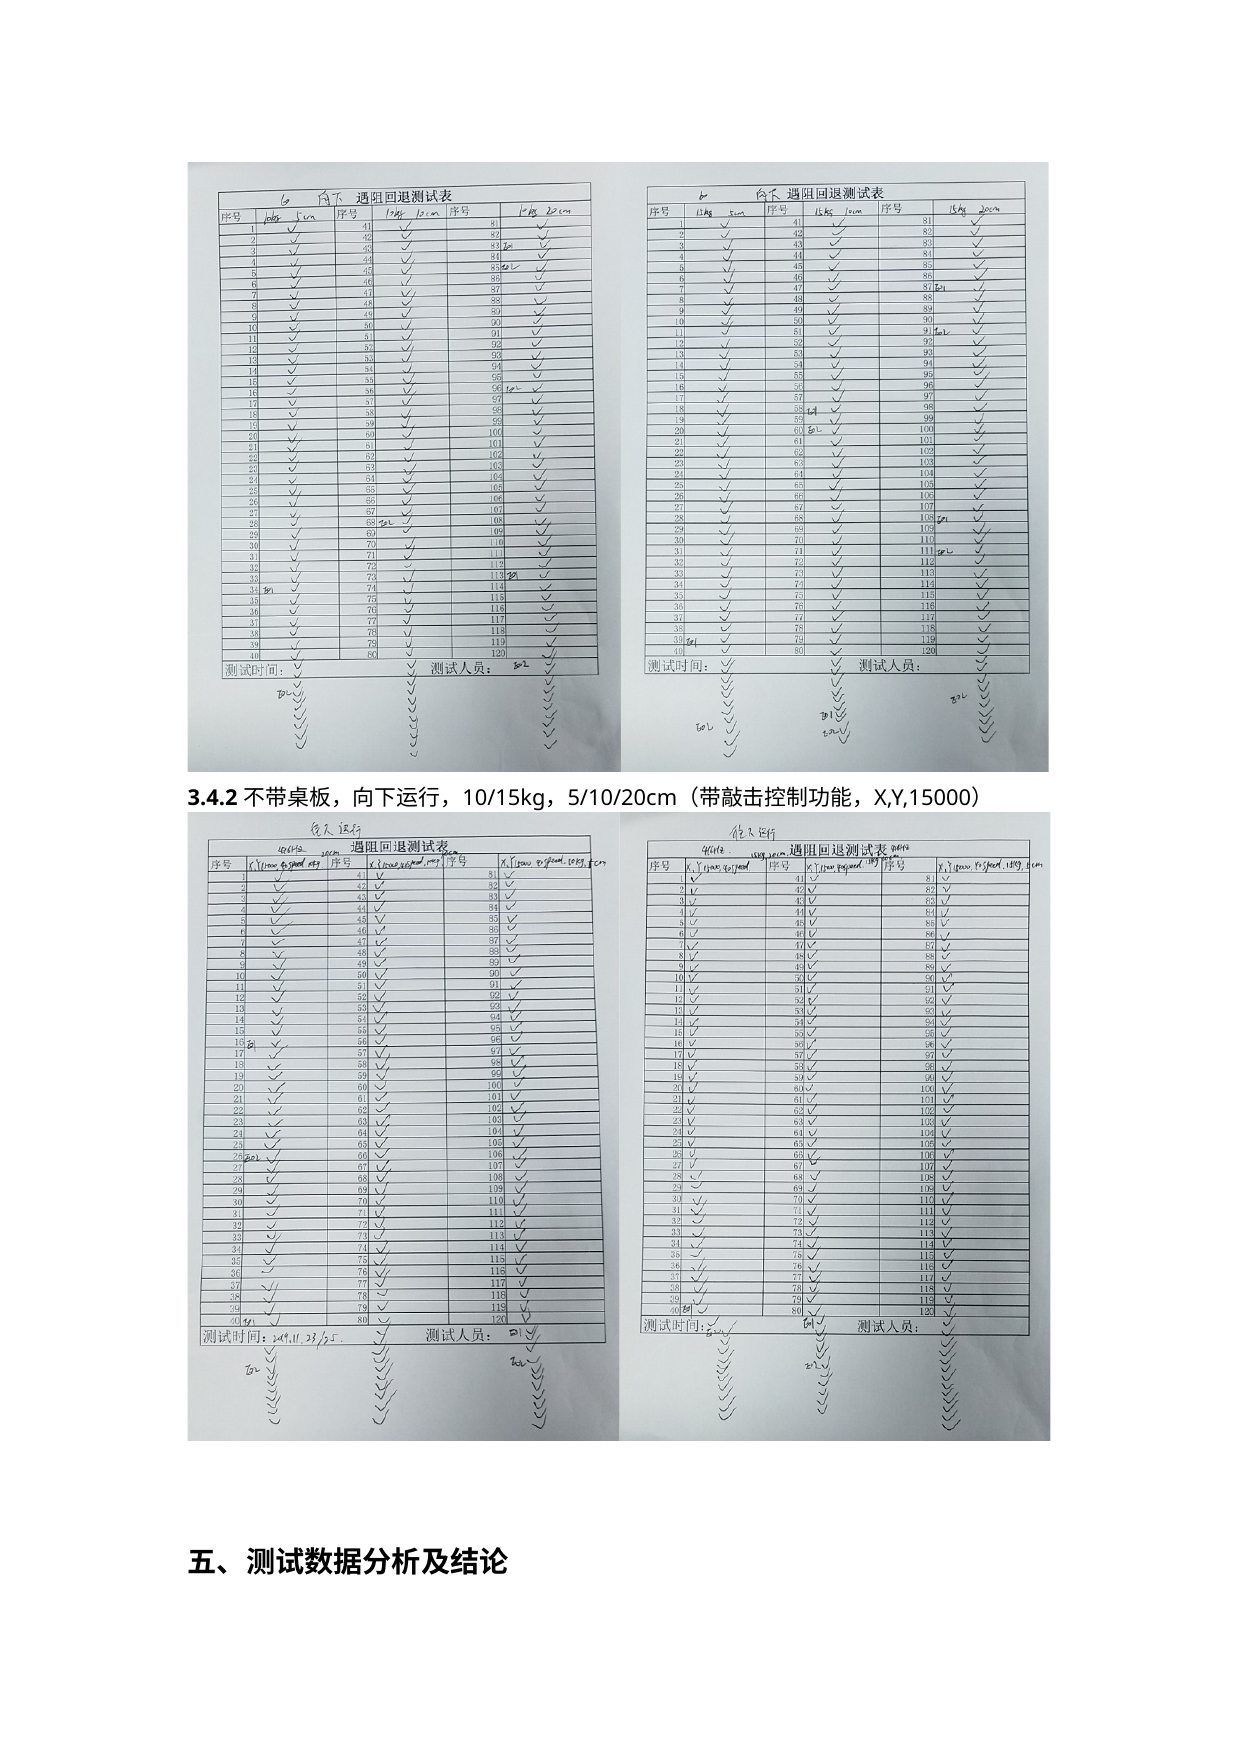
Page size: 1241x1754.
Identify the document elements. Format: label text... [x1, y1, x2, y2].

list 3.4.2 不带桌板，向下运行，10/15kg，5/10/20cm（带敲击控制功能，X,Y,15000） [187, 779, 1053, 812]
picture [187, 812, 1051, 1441]
picture [187, 162, 1049, 772]
list 测试数据分析及结论 [187, 1527, 1053, 1592]
